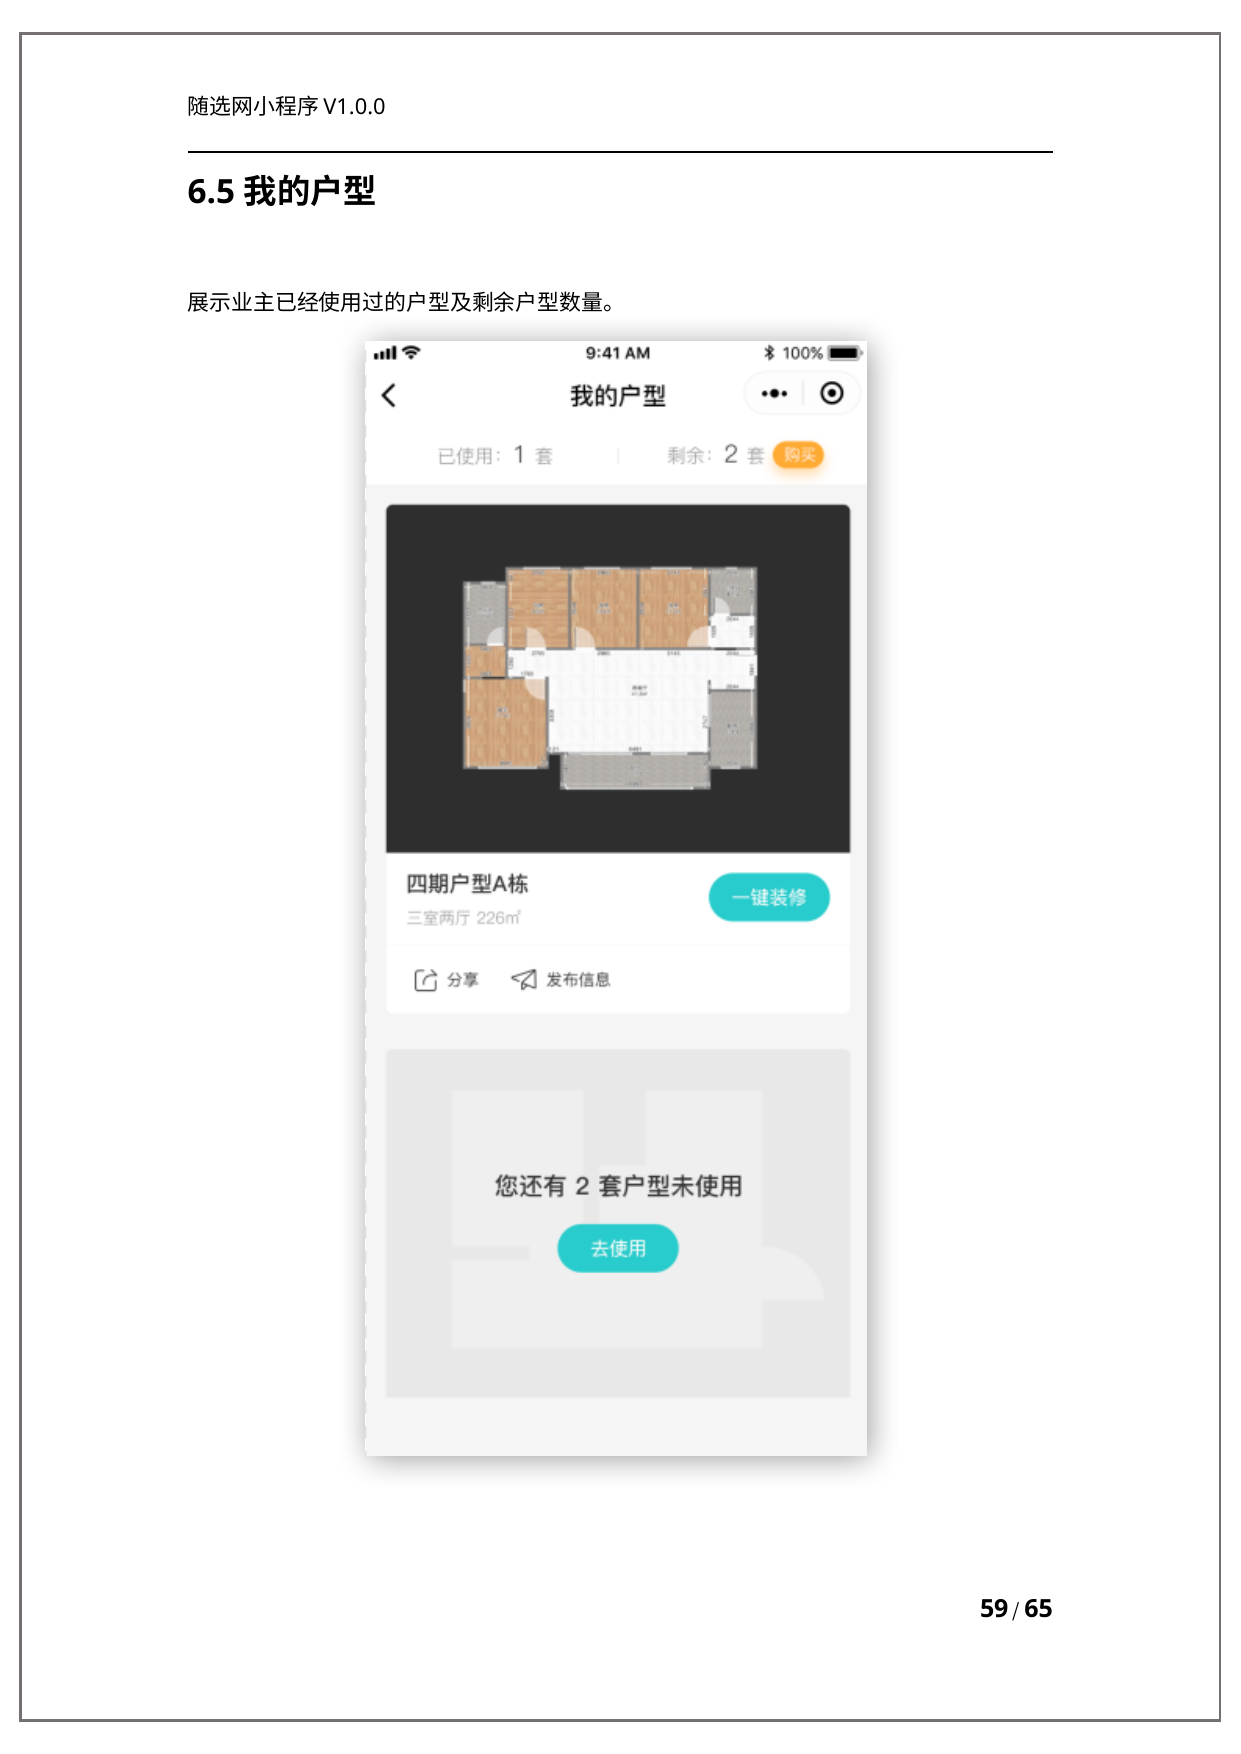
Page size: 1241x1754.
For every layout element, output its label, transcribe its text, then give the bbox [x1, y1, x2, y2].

picture [365, 341, 867, 1456]
subtitle 6.5 我的户型 [187, 157, 1053, 222]
text 展示业主已经使用过的户型及剩余户型数量。 [187, 284, 1053, 317]
